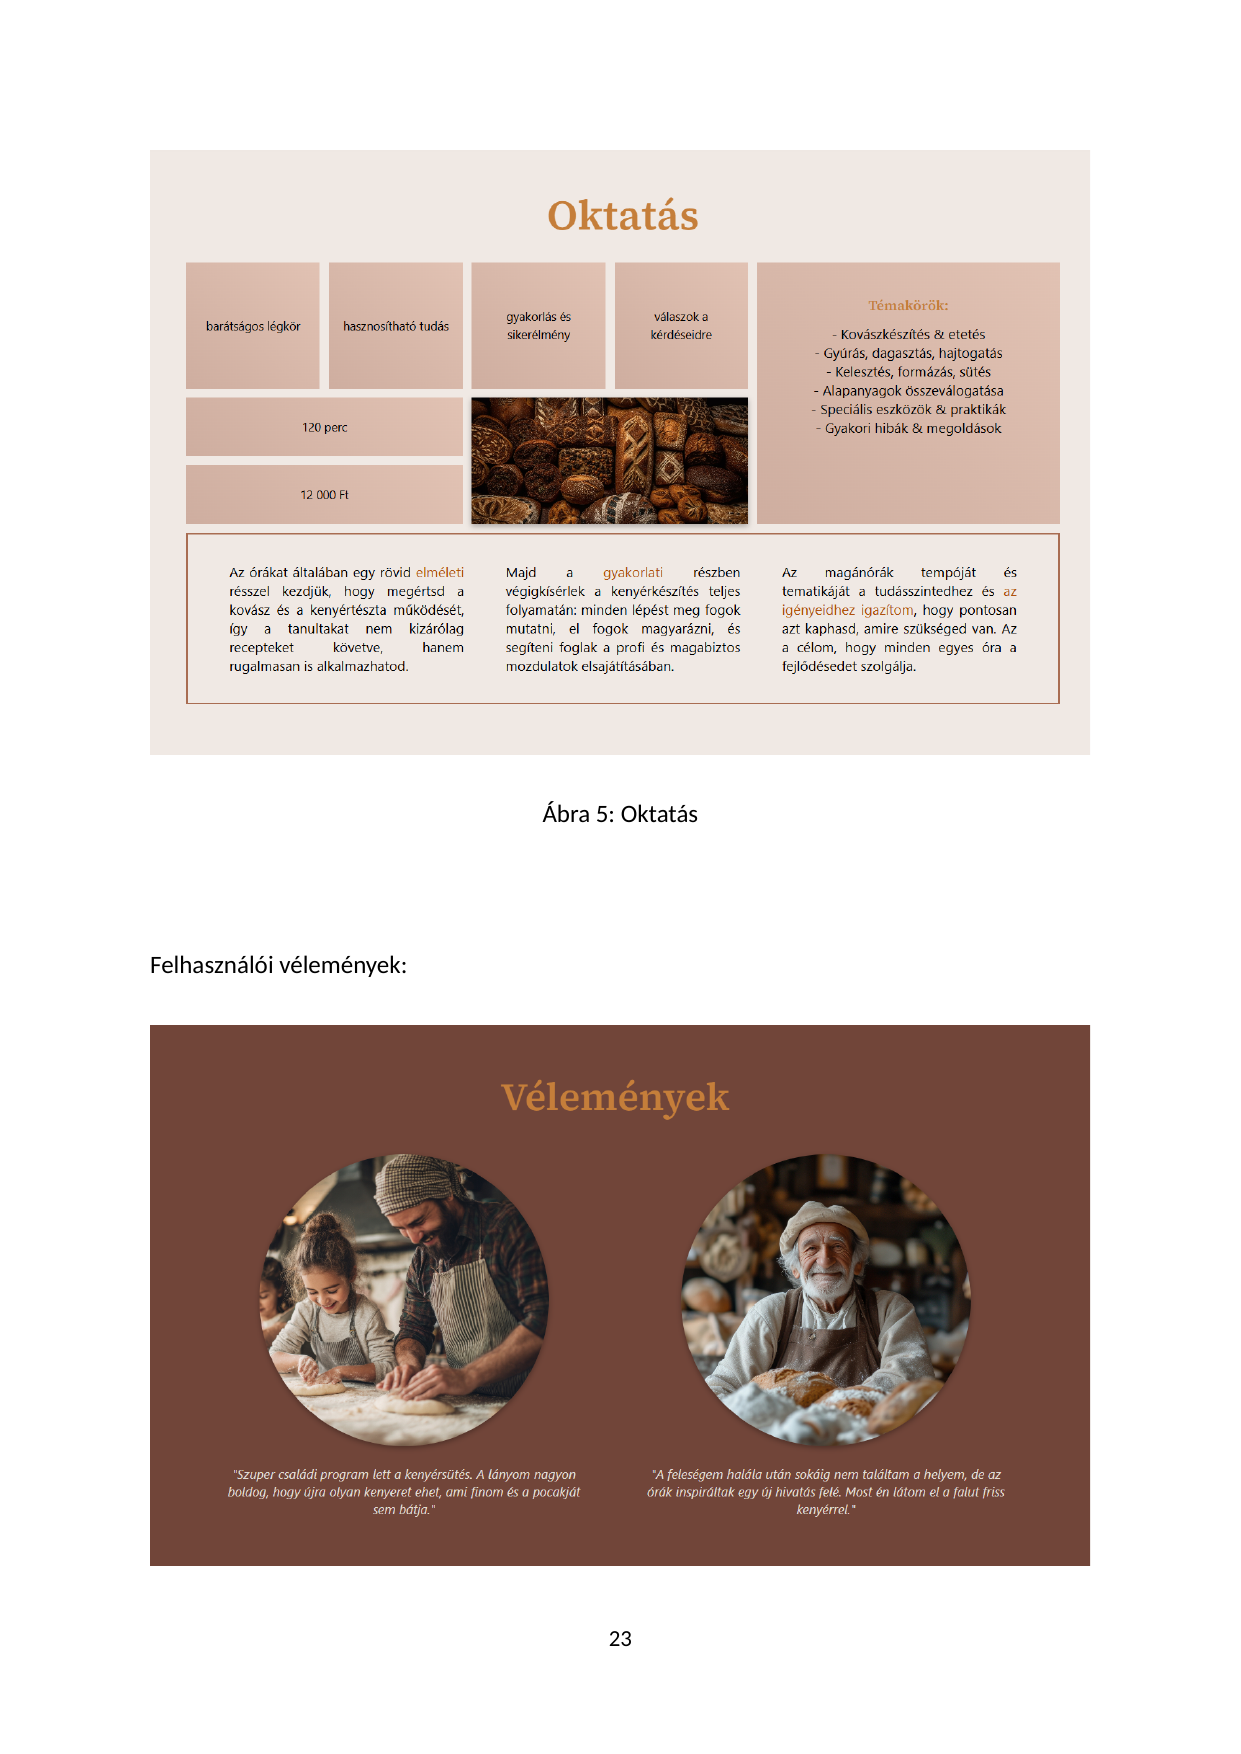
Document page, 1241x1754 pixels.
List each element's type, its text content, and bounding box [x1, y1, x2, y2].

picture [150, 150, 1091, 755]
text Felhasználói vélemények: [150, 950, 1090, 980]
picture [150, 1025, 1091, 1566]
text Ábra 5: Oktatás [150, 798, 1090, 829]
